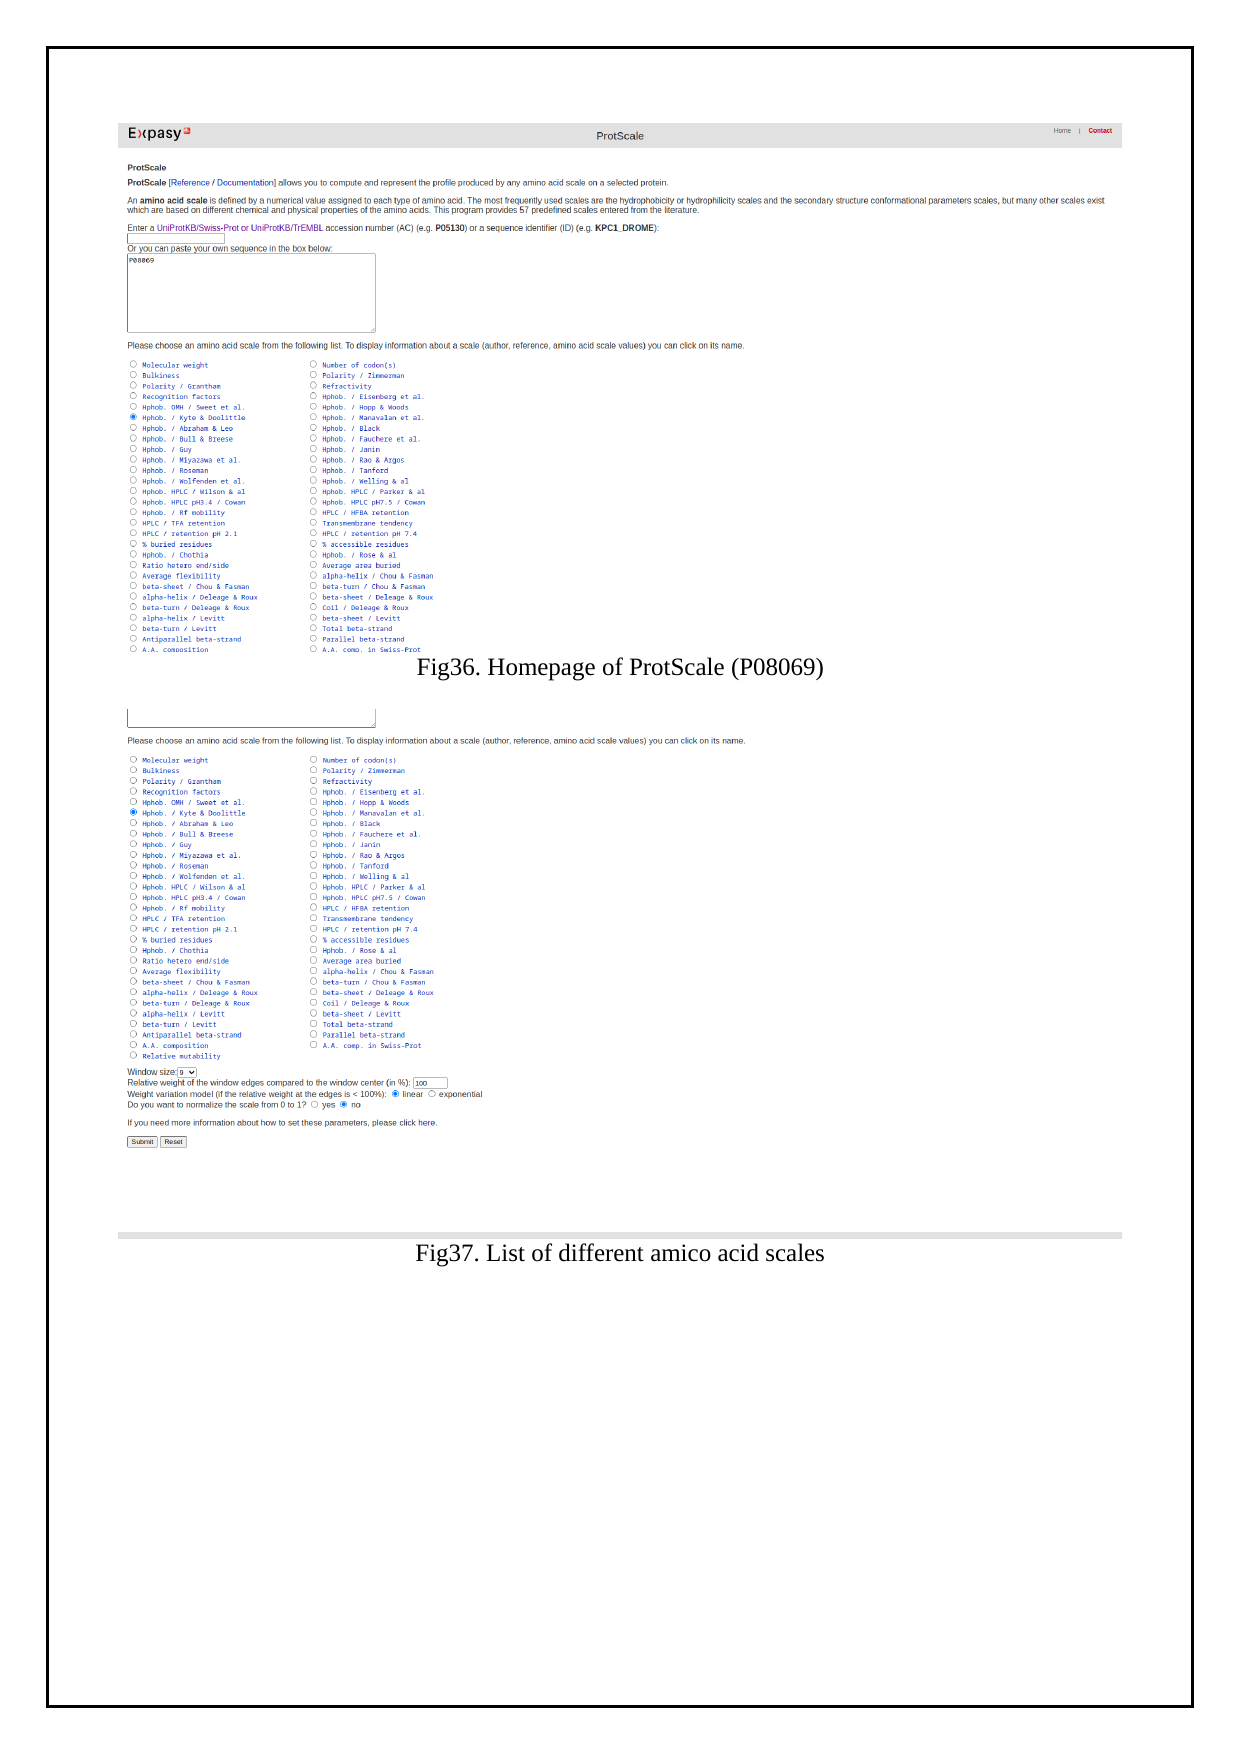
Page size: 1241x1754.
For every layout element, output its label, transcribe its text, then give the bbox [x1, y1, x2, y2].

picture [118, 709, 1123, 1239]
picture [118, 123, 1123, 652]
text Fig36. Homepage of ProtScale (P08069) [123, 652, 1117, 680]
text Fig37. List of different amico acid scales [123, 1239, 1117, 1267]
